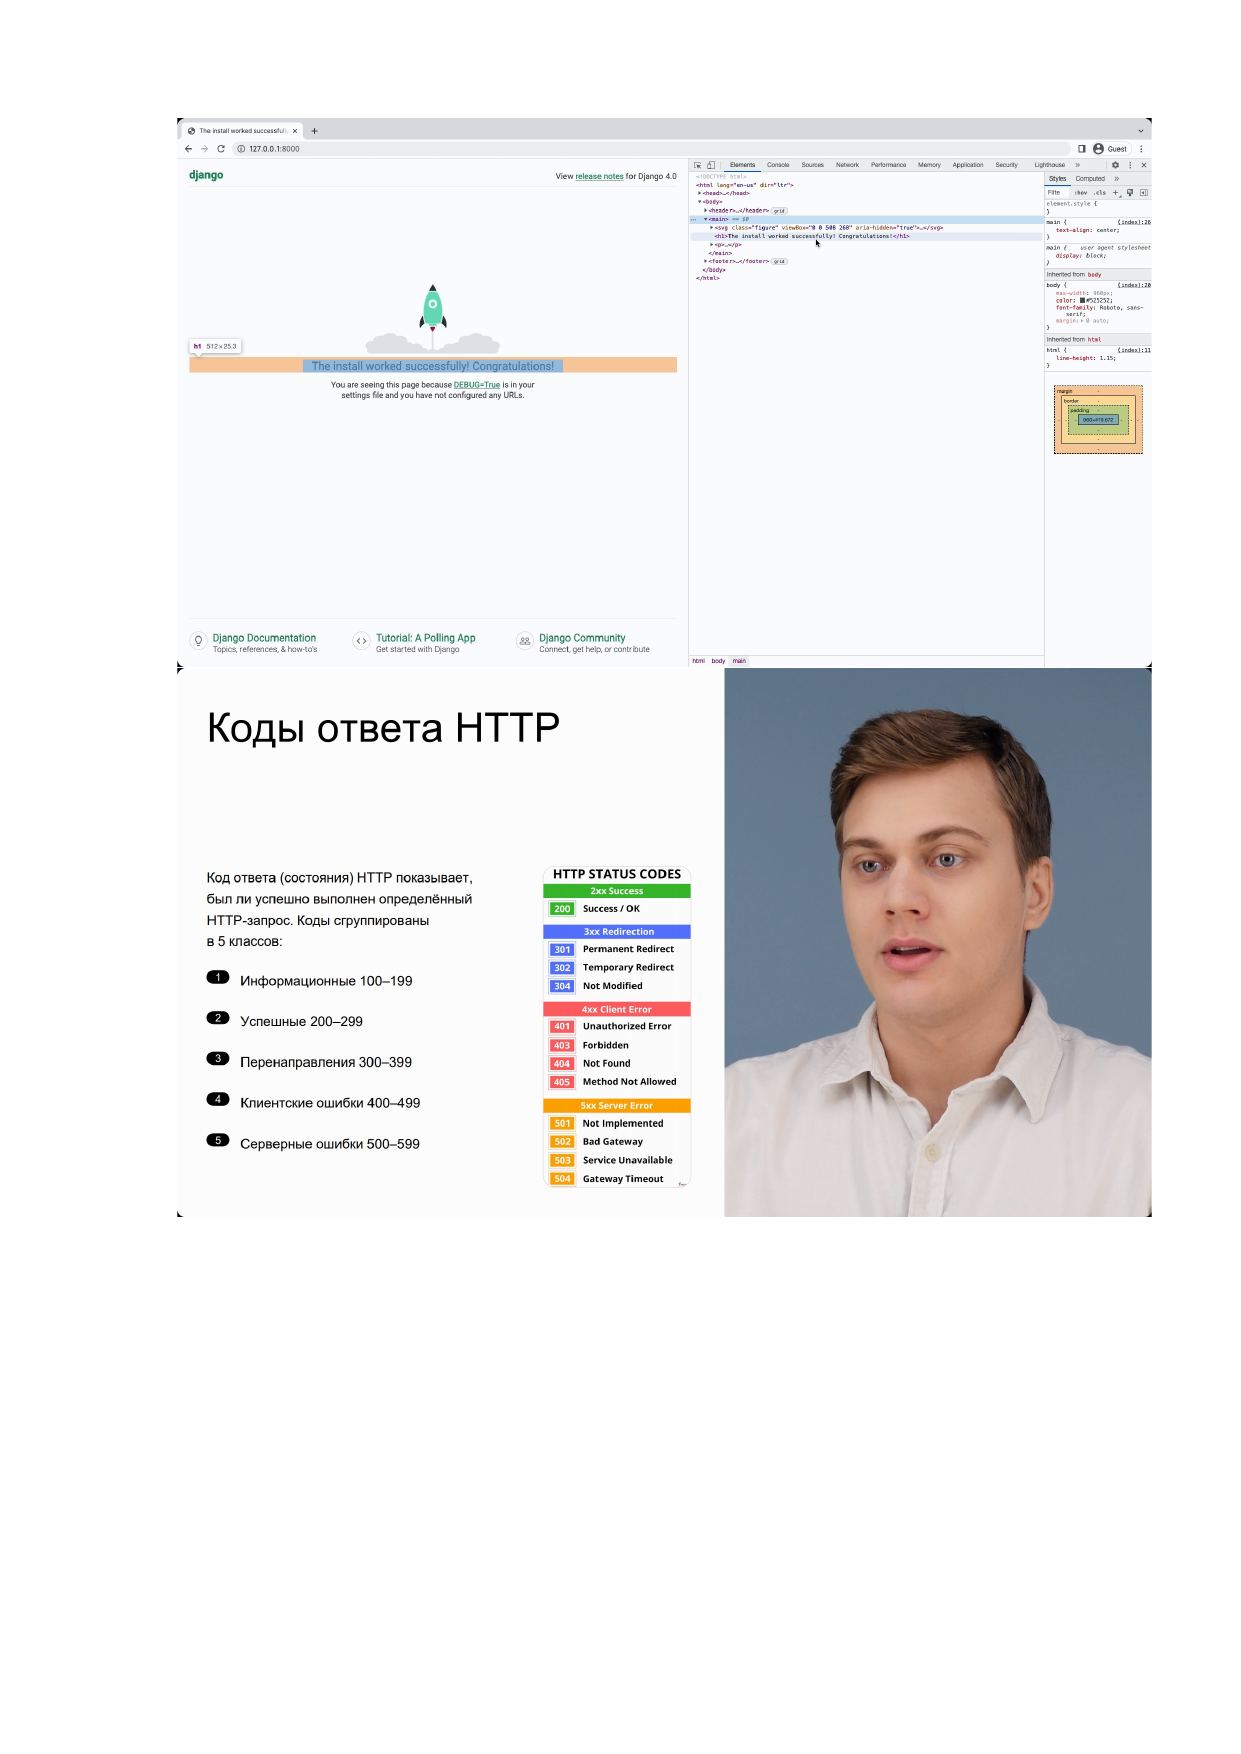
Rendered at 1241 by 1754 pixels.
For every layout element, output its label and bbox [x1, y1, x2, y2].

picture [177, 668, 1152, 1217]
picture [177, 118, 1152, 667]
